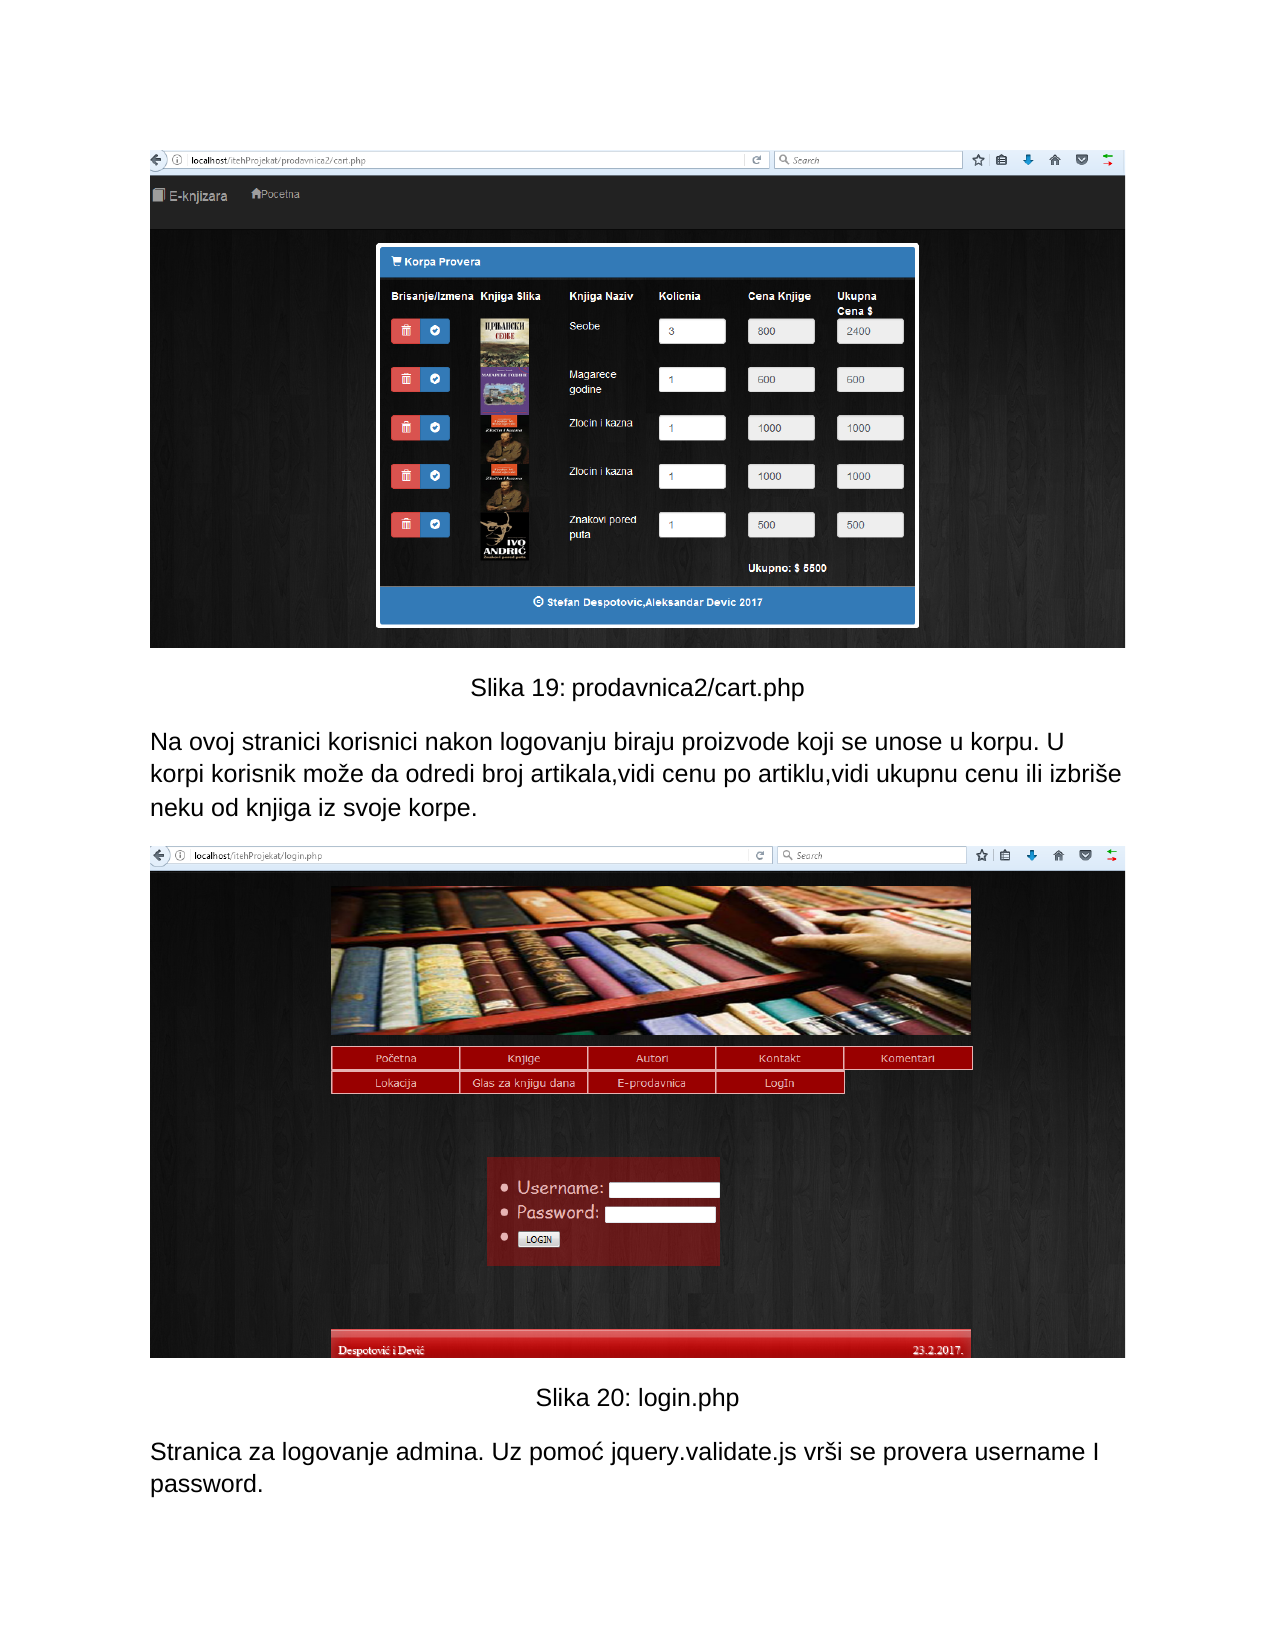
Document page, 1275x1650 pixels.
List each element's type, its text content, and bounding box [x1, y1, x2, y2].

text Slika 20: login.php [150, 1383, 1125, 1411]
text Slika 19: prodavnica2/cart.php [150, 672, 1125, 701]
picture [150, 150, 1125, 648]
picture [150, 846, 1125, 1358]
text Na ovoj stranici korisnici nakon logovanju biraju proizvode koji se unose u korpu. U korpi korisnik može da odredi broj artikala,vidi cenu po artiklu,vidi ukupnu cenu ili izbriše neku od knjiga iz svoje korpe. [150, 726, 1125, 821]
text Stranica za logovanje admina. Uz pomoć jquery.validate.js vrši se provera username I password. [150, 1436, 1125, 1498]
